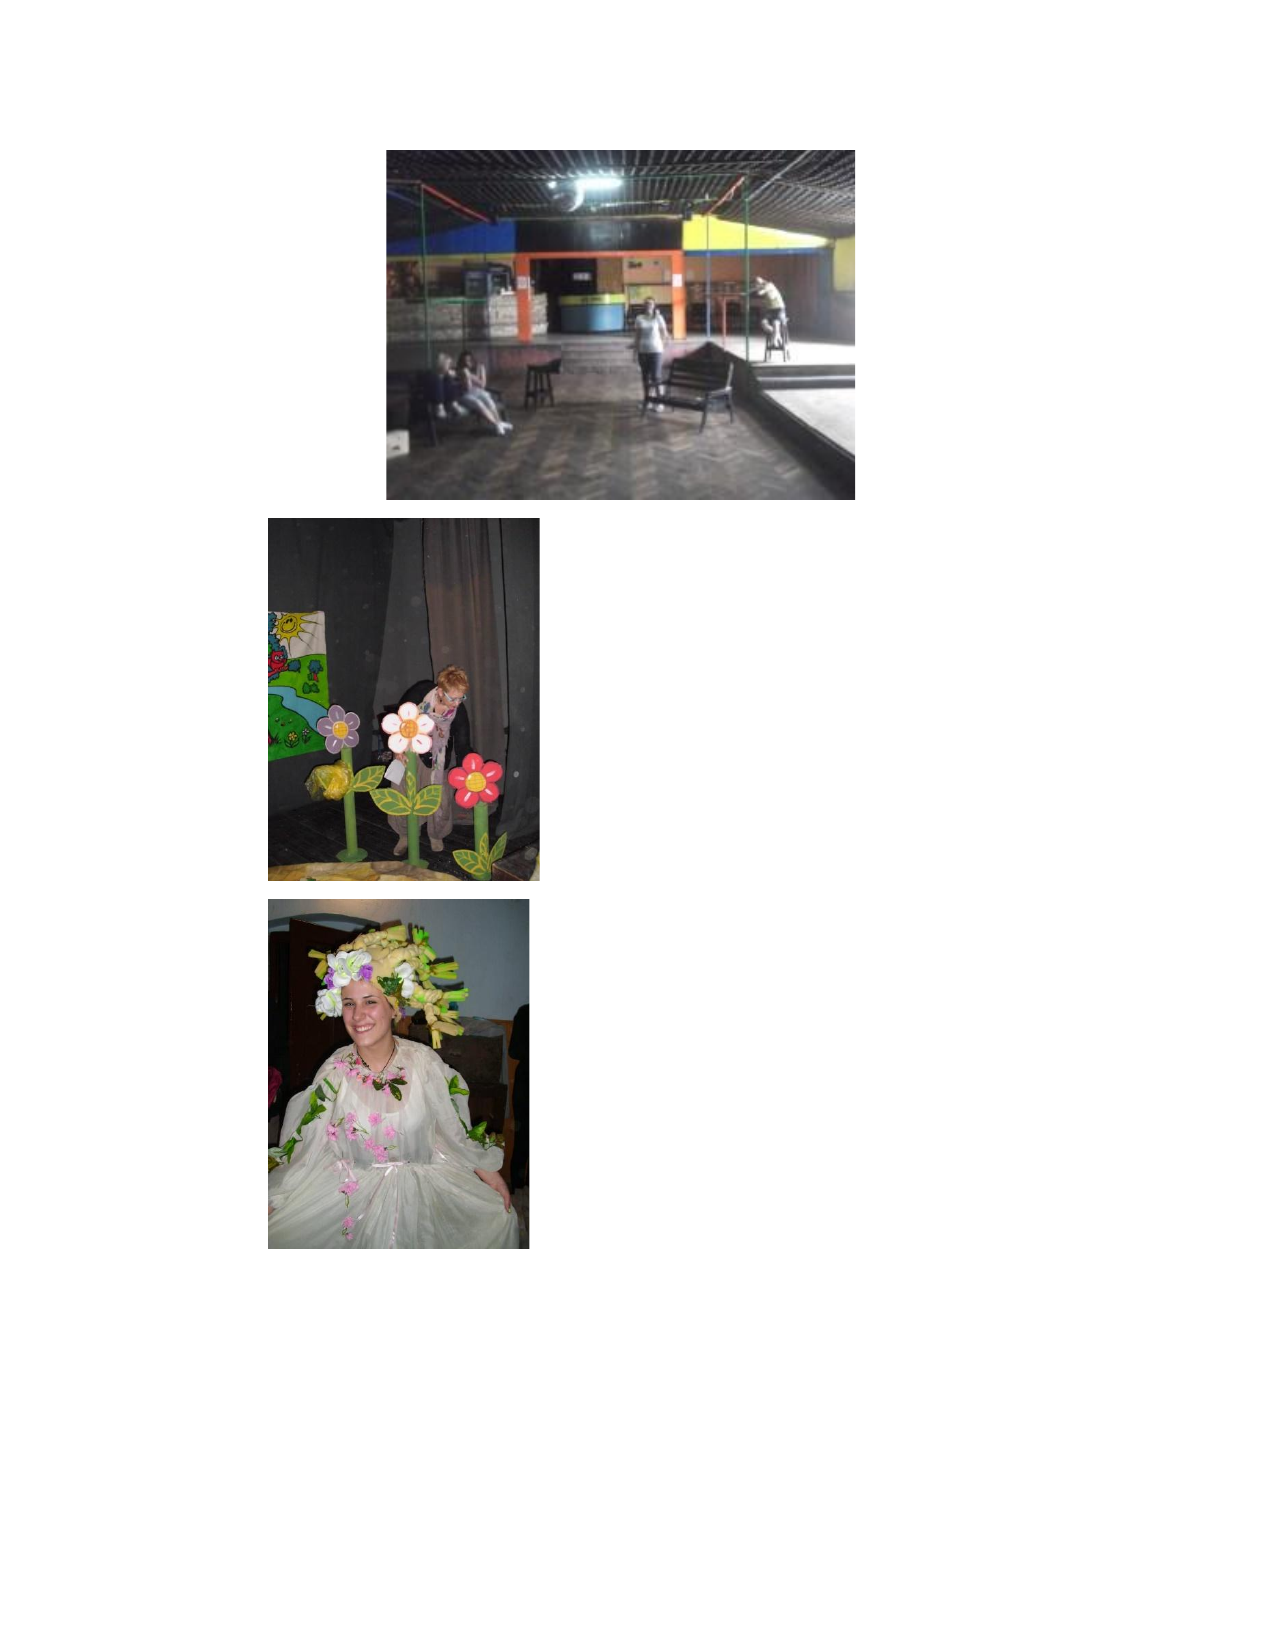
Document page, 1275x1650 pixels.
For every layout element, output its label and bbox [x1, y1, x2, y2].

picture [268, 899, 530, 1249]
picture [386, 150, 855, 500]
picture [268, 518, 540, 881]
